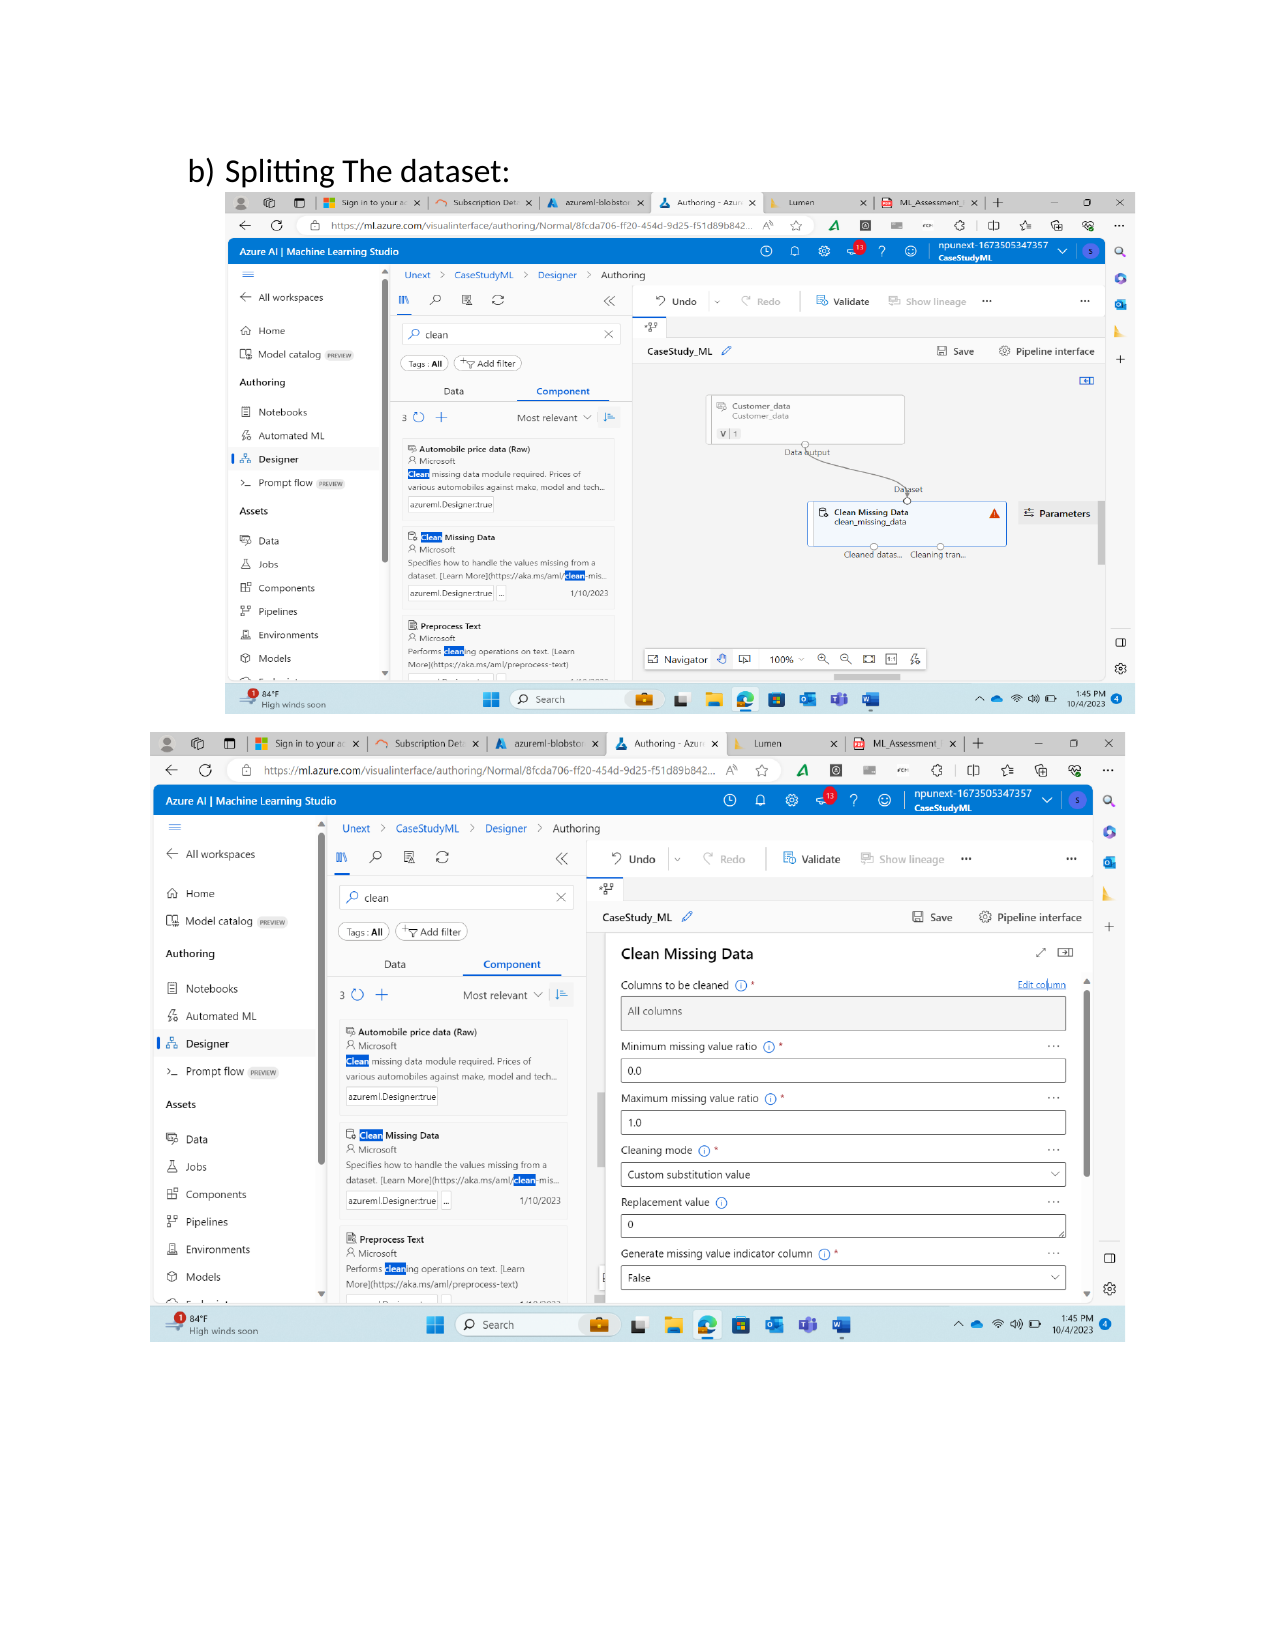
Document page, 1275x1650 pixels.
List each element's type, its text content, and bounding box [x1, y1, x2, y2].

picture [150, 732, 1125, 1342]
picture [225, 192, 1135, 714]
